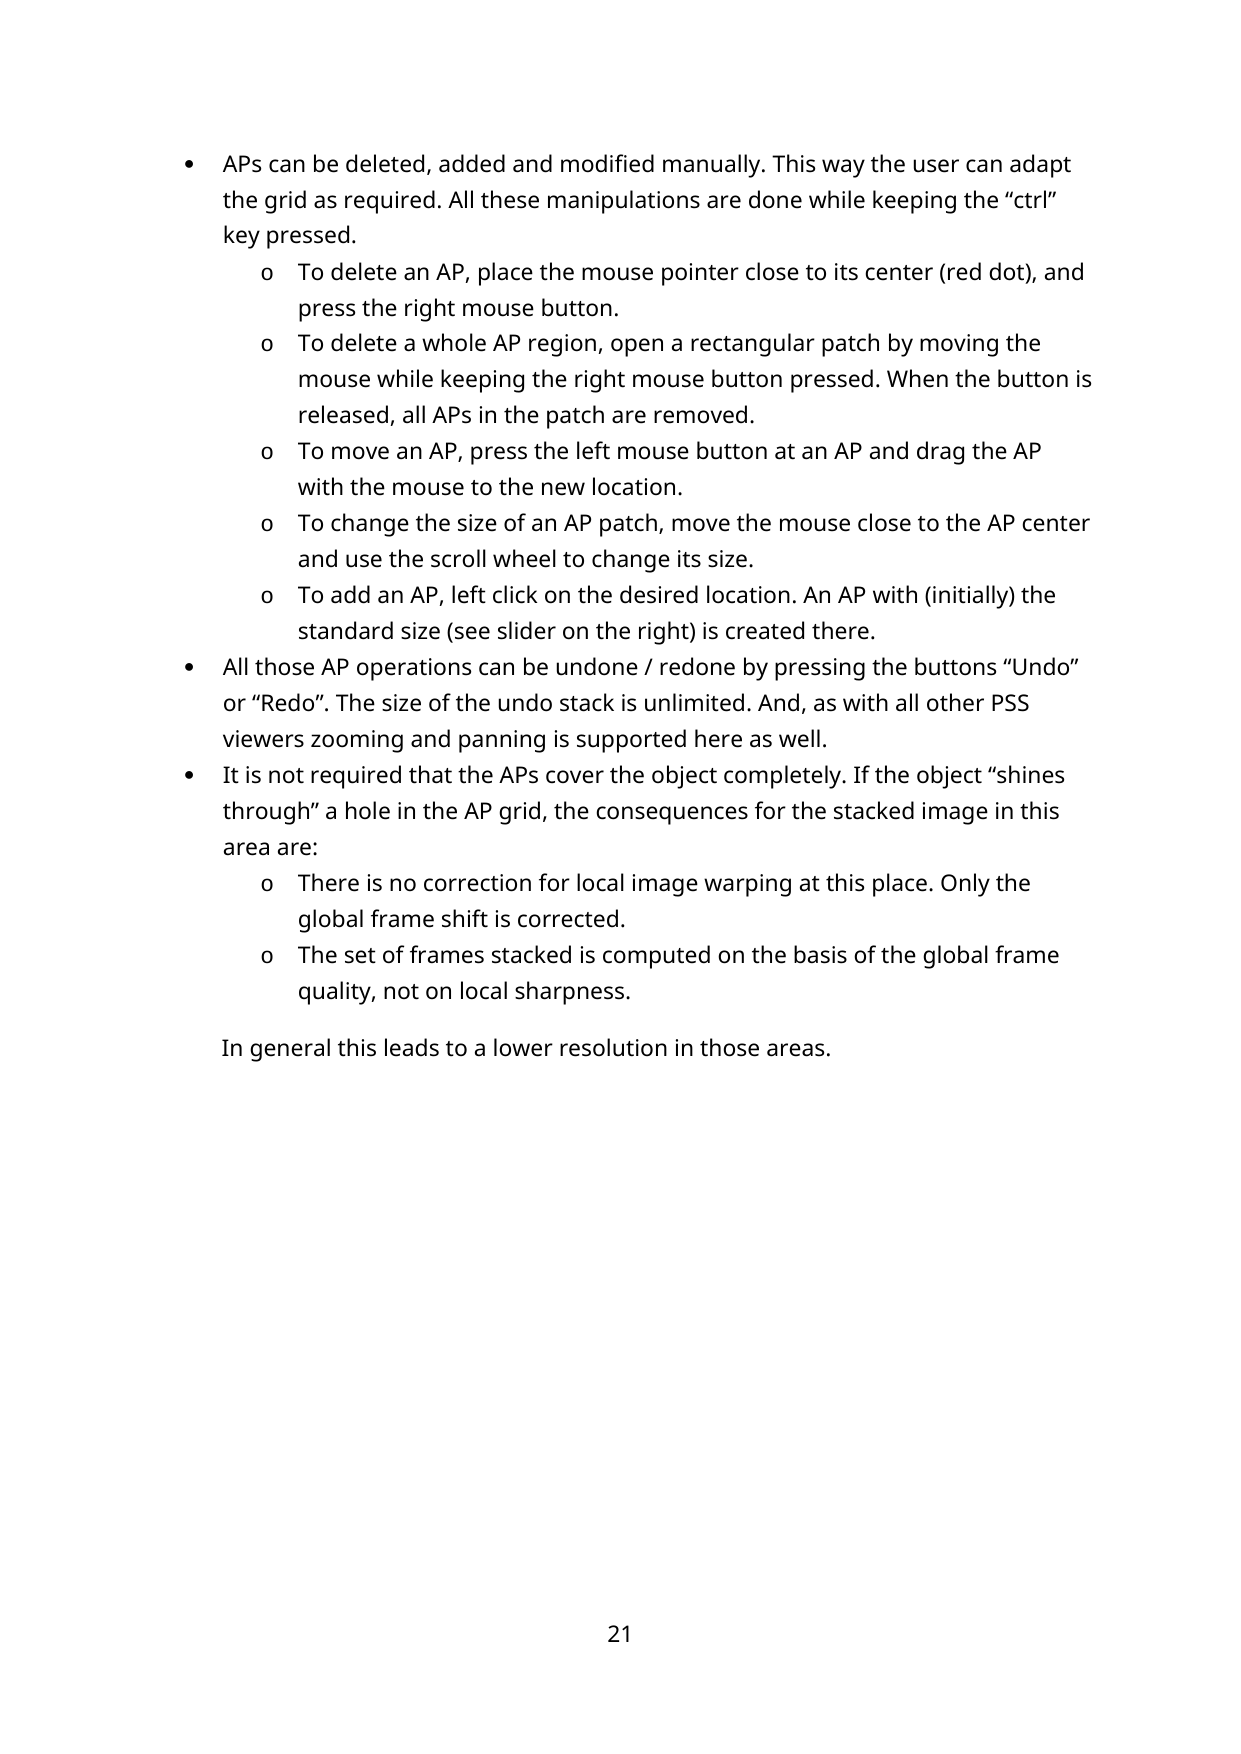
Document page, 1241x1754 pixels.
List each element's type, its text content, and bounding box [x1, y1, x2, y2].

list There is no correction for local image warping at this place. Only the global frame shift is corrected. [260, 867, 1093, 934]
list To change the size of an AP patch, move the mouse close to the AP center and use the scroll wheel to change its size. [260, 507, 1093, 574]
list APs can be deleted, added and modified manually. This way the user can adapt the grid as required. All these manipulations are done while keeping the “ctrl” key pressed. [185, 148, 1093, 251]
list It is not required that the APs cover the object completely. If the object “shines through” a hole in the AP grid, the consequences for the stacked image in this area are: [185, 759, 1093, 862]
list To move an AP, press the left mouse button at an AP and drag the AP with the mouse to the new location. [260, 435, 1093, 503]
list The set of frames stacked is computed on the basis of the global frame quality, not on local sharpness. [260, 939, 1093, 1006]
text In general this leads to a lower resolution in those areas. [221, 1032, 1093, 1063]
list All those AP operations can be undone / redone by pressing the buttons “Undo” or “Redo”. The size of the undo stack is unlimited. And, as with all other PSS viewers zooming and panning is supported here as well. [185, 651, 1093, 754]
list To add an AP, left click on the desired location. An AP with (initially) the standard size (see slider on the right) is created there. [260, 579, 1093, 647]
list To delete a whole AP region, open a rectangular patch by moving the mouse while keeping the right mouse button pressed. When the button is released, all APs in the patch are removed. [260, 327, 1093, 431]
list To delete an AP, place the mouse pointer close to its center (red dot), and press the right mouse button. [260, 255, 1093, 323]
